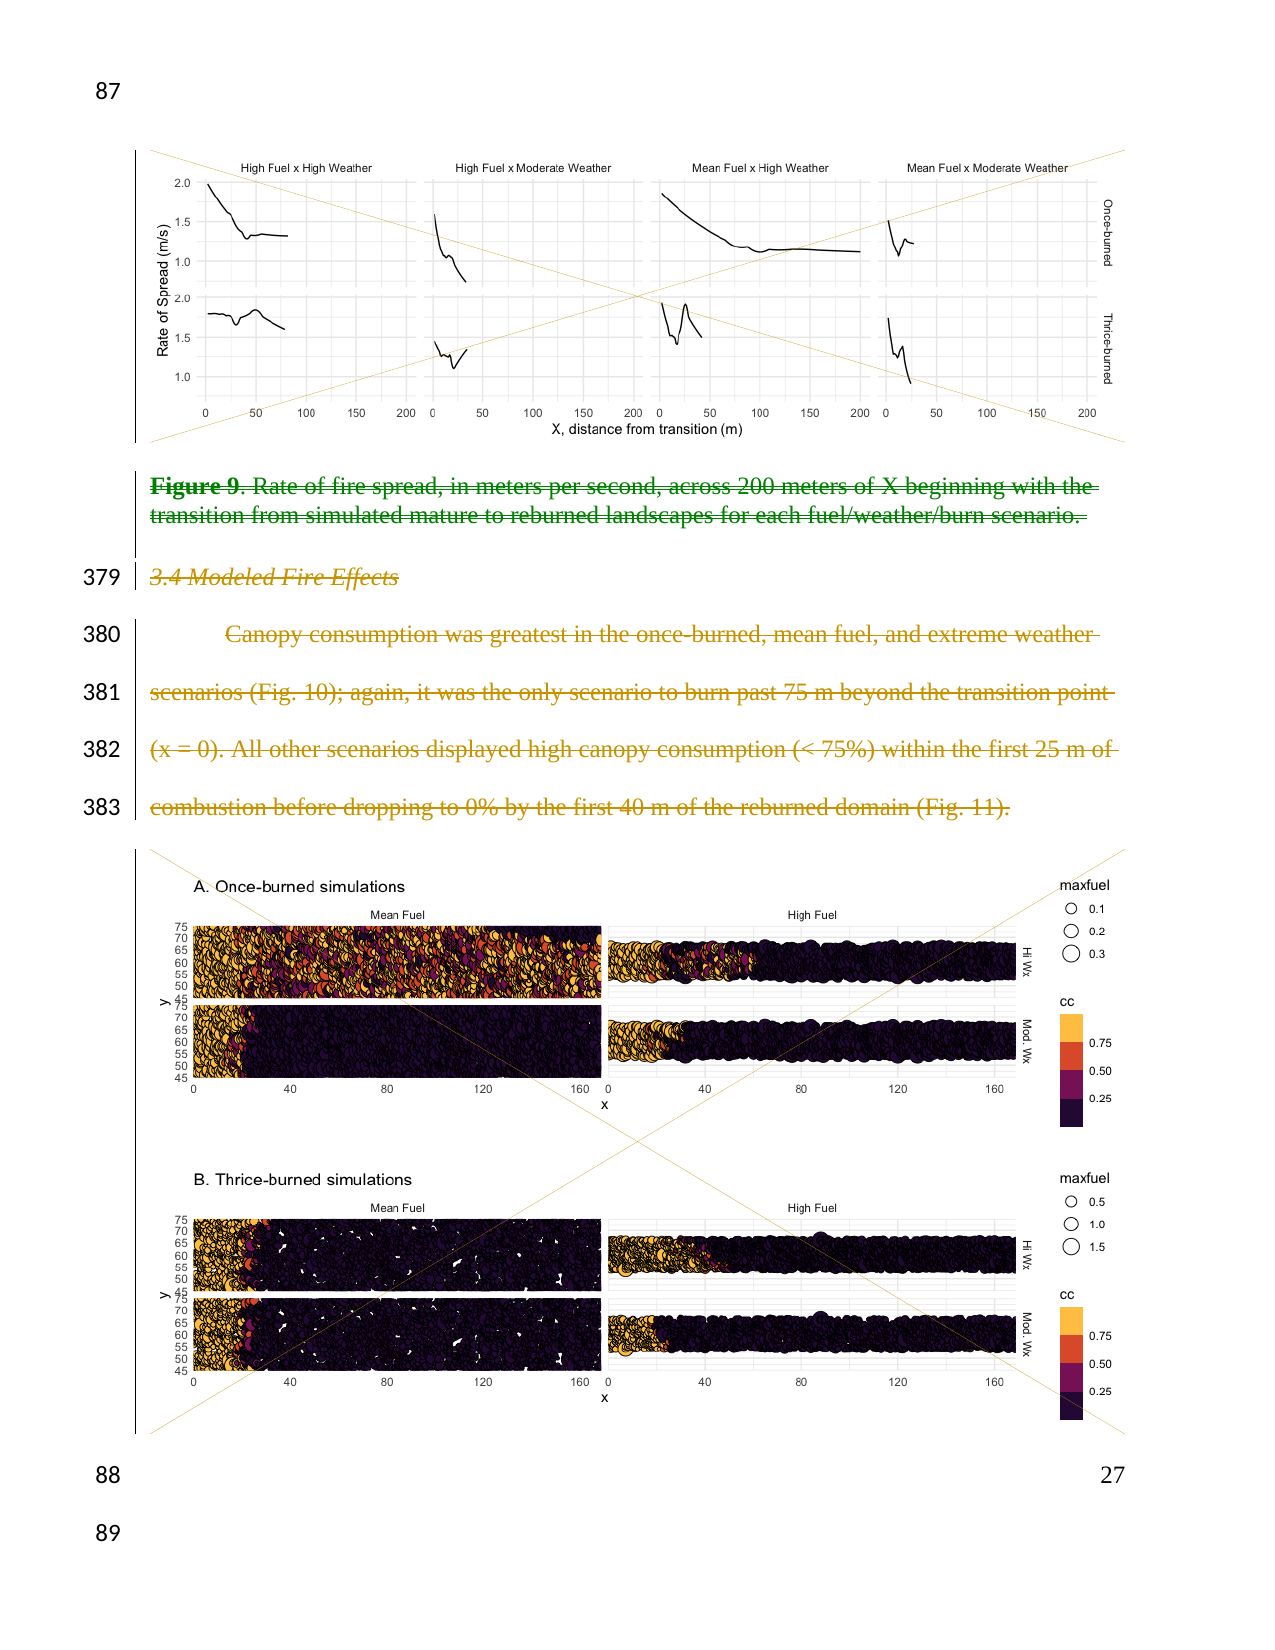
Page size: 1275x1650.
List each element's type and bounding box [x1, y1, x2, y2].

picture [152, 849, 1123, 1141]
picture [150, 850, 636, 1433]
picture [151, 1143, 1124, 1435]
picture [152, 297, 1123, 443]
picture [641, 151, 1125, 442]
picture [150, 151, 634, 441]
picture [154, 150, 1121, 295]
picture [639, 850, 1125, 1433]
